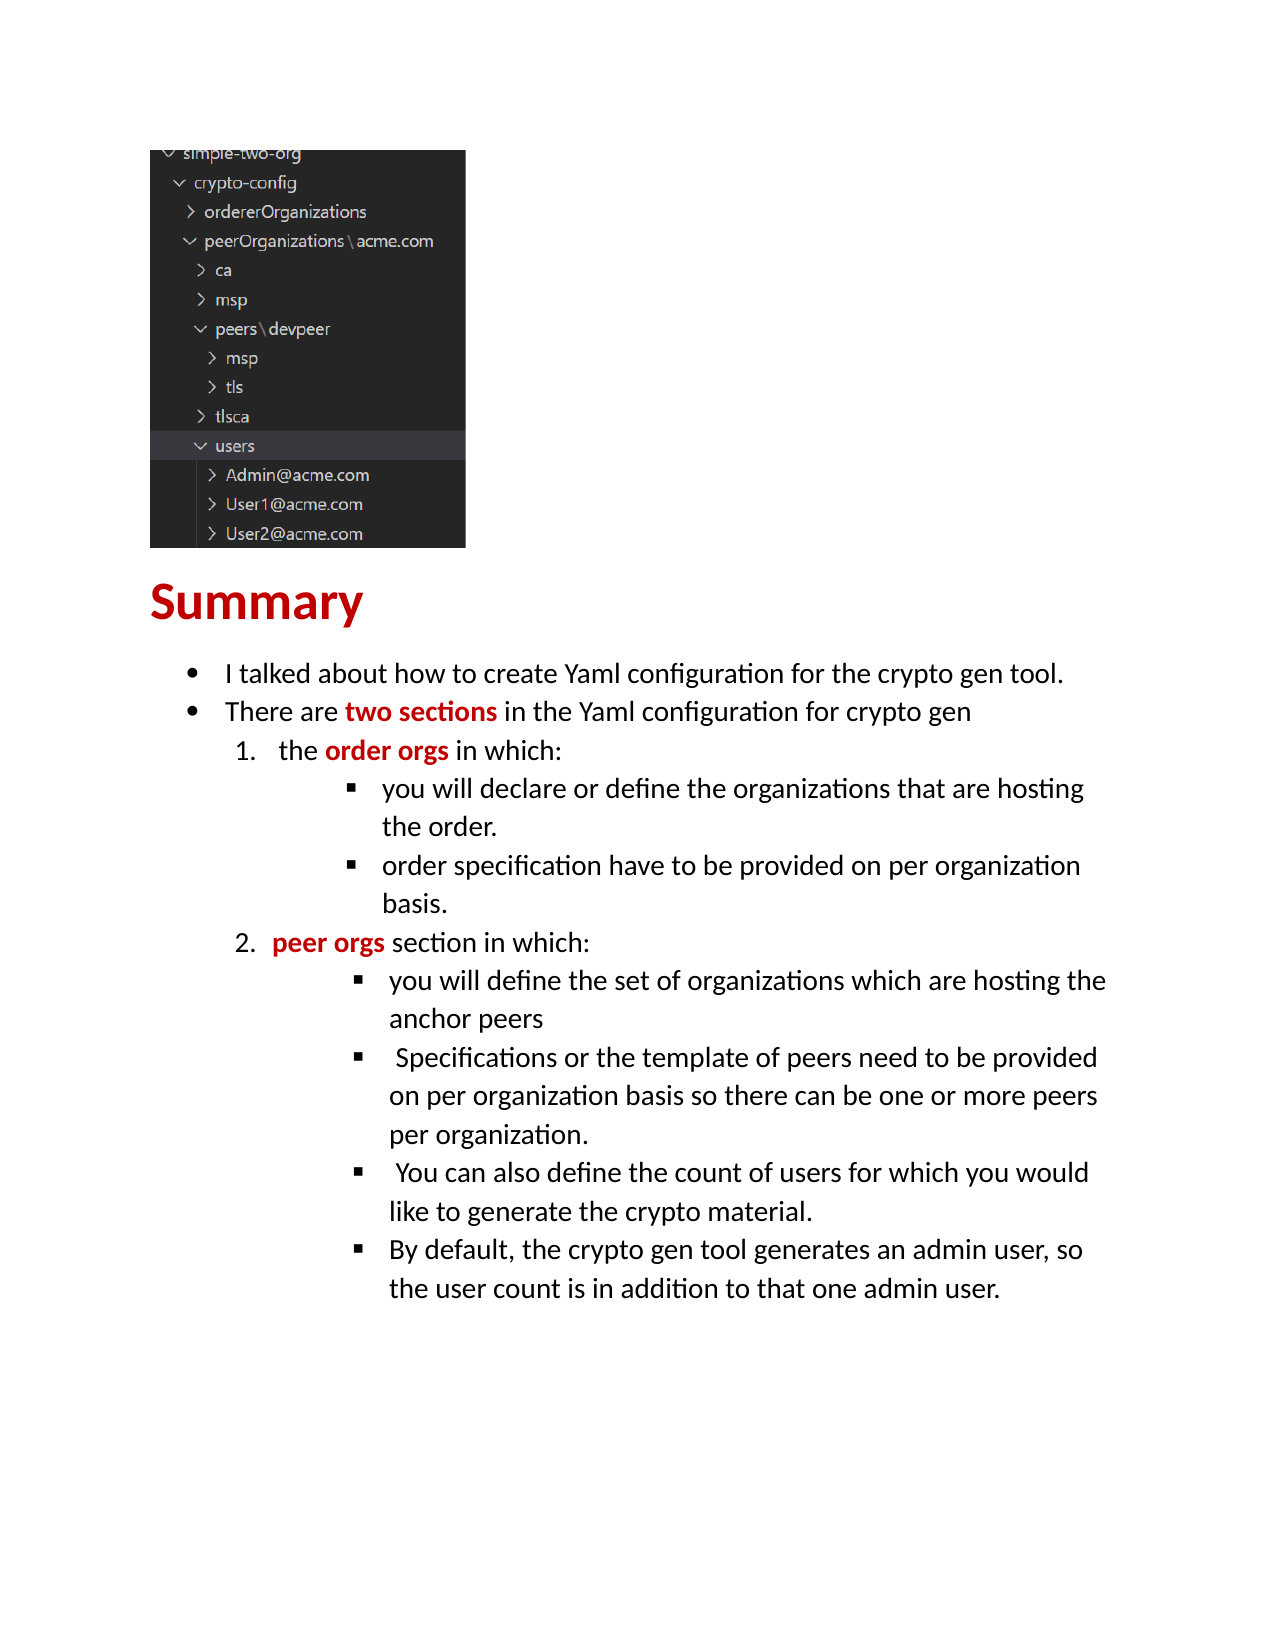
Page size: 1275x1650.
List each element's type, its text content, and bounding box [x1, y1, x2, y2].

list I talked about how to create Yaml configuration for the crypto gen tool. [187, 655, 1125, 690]
list you will declare or define the organizations that are hosting the order. [344, 770, 1125, 844]
list By default, the crypto gen tool generates an admin user, so the user count is in addition to that one admin user. [351, 1231, 1125, 1305]
list you will define the set of organizations which are hosting the anchor peers [351, 962, 1125, 1036]
list order specification have to be provided on per organization basis. [344, 847, 1125, 921]
list There are two sections in the Yaml configuration for crypto gen [187, 693, 1125, 729]
list You can also define the count of users for which you would like to generate the crypto material. [351, 1154, 1125, 1228]
picture [150, 150, 466, 548]
list the order orgs in which: [234, 732, 1125, 767]
list peer orgs section in which: [234, 924, 1125, 959]
text Summary [150, 567, 1125, 633]
list Specifications or the template of peers need to be provided on per organization basis so there can be one or more peers per organization. [351, 1039, 1125, 1152]
